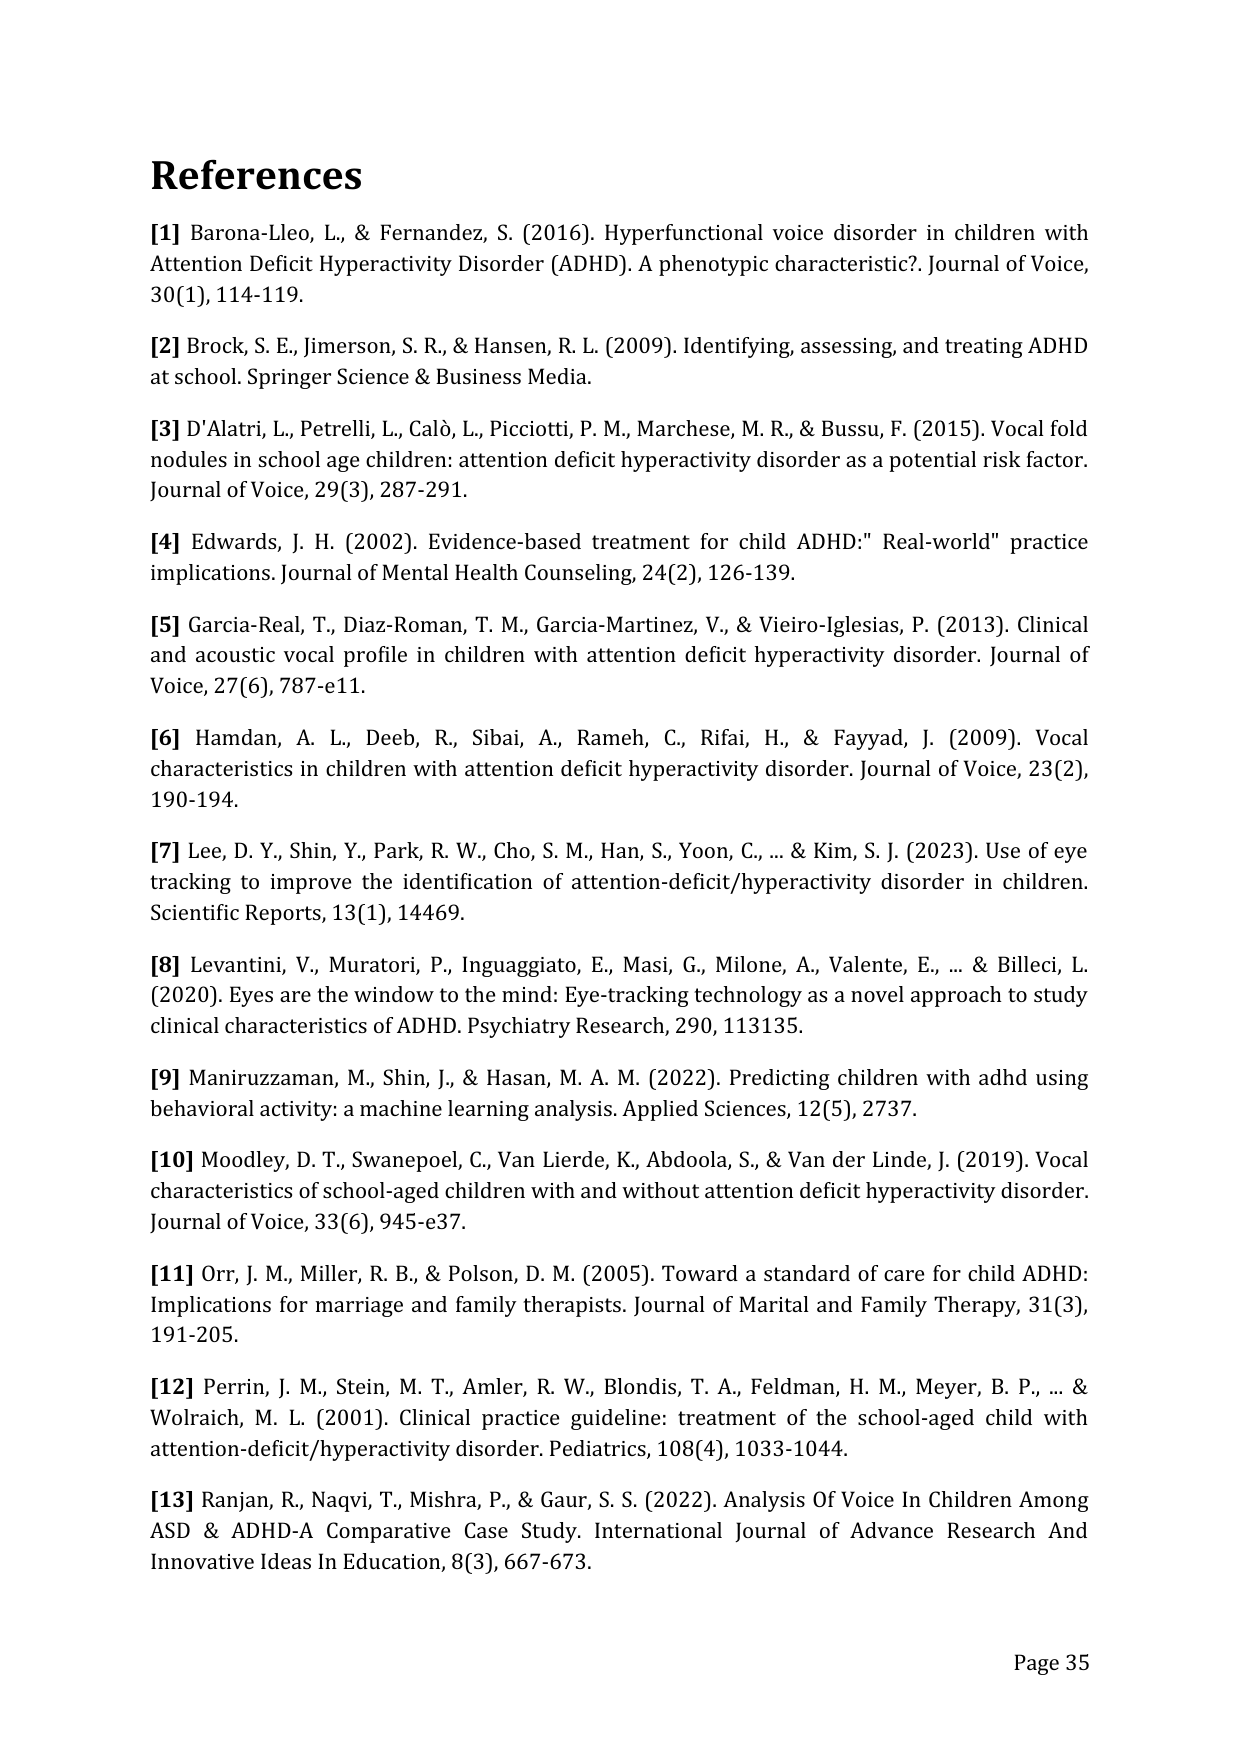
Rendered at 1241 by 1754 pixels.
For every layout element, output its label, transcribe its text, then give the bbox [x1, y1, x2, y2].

text [7] Lee, D. Y., Shin, Y., Park, R. W., Cho, S. M., Han, S., Yoon, C., ... & Kim, S. J. (2023). Use of eye tracking to improve the identification of attention-deficit/hyperactivity disorder in children. Scientific Reports, 13(1), 14469. [150, 837, 1090, 926]
text [2] Brock, S. E., Jimerson, S. R., & Hansen, R. L. (2009). Identifying, assessing, and treating ADHD at school. Springer Science & Business Media. [150, 332, 1090, 390]
text [6] Hamdan, A. L., Deeb, R., Sibai, A., Rameh, C., Rifai, H., & Fayyad, J. (2009). Vocal characteristics in children with attention deficit hyperactivity disorder. Journal of Voice, 23(2), 190-194. [150, 724, 1090, 812]
text [8] Levantini, V., Muratori, P., Inguaggiato, E., Masi, G., Milone, A., Valente, E., ... & Billeci, L. (2020). Eyes are the window to the mind: Eye-tracking technology as a novel approach to study clinical characteristics of ADHD. Psychiatry Research, 290, 113135. [150, 950, 1090, 1039]
text [3] D'Alatri, L., Petrelli, L., Calò, L., Picciotti, P. M., Marchese, M. R., & Bussu, F. (2015). Vocal fold nodules in school age children: attention deficit hyperactivity disorder as a potential risk factor. Journal of Voice, 29(3), 287-291. [150, 414, 1090, 503]
text [1] Barona-Lleo, L., & Fernandez, S. (2016). Hyperfunctional voice disorder in children with Attention Deficit Hyperactivity Disorder (ADHD). A phenotypic characteristic?. Journal of Voice, 30(1), 114-119. [150, 219, 1090, 307]
text [11] Orr, J. M., Miller, R. B., & Polson, D. M. (2005). Toward a standard of care for child ADHD: Implications for marriage and family therapists. Journal of Marital and Family Therapy, 31(3), 191-205. [150, 1259, 1090, 1348]
text [10] Moodley, D. T., Swanepoel, C., Van Lierde, K., Abdoola, S., & Van der Linde, J. (2019). Vocal characteristics of school-aged children with and without attention deficit hyperactivity disorder. Journal of Voice, 33(6), 945-e37. [150, 1146, 1090, 1235]
text [12] Perrin, J. M., Stein, M. T., Amler, R. W., Blondis, T. A., Feldman, H. M., Meyer, B. P., ... & Wolraich, M. L. (2001). Clinical practice guideline: treatment of the school-aged child with attention-deficit/hyperactivity disorder. Pediatrics, 108(4), 1033-1044. [150, 1373, 1090, 1461]
text [4] Edwards, J. H. (2002). Evidence-based treatment for child ADHD:" Real-world" practice implications. Journal of Mental Health Counseling, 24(2), 126-139. [150, 528, 1090, 586]
text [5] Garcia-Real, T., Diaz-Roman, T. M., Garcia-Martinez, V., & Vieiro-Iglesias, P. (2013). Clinical and acoustic vocal profile in children with attention deficit hyperactivity disorder. Journal of Voice, 27(6), 787-e11. [150, 610, 1090, 699]
text [13] Ranjan, R., Naqvi, T., Mishra, P., & Gaur, S. S. (2022). Analysis Of Voice In Children Among ASD & ADHD-A Comparative Case Study. International Journal of Advance Research And Innovative Ideas In Education, 8(3), 667-673. [150, 1486, 1090, 1575]
text [9] Maniruzzaman, M., Shin, J., & Hasan, M. A. M. (2022). Predicting children with adhd using behavioral activity: a machine learning analysis. Applied Sciences, 12(5), 2737. [150, 1064, 1090, 1121]
subtitle References [150, 150, 1090, 199]
